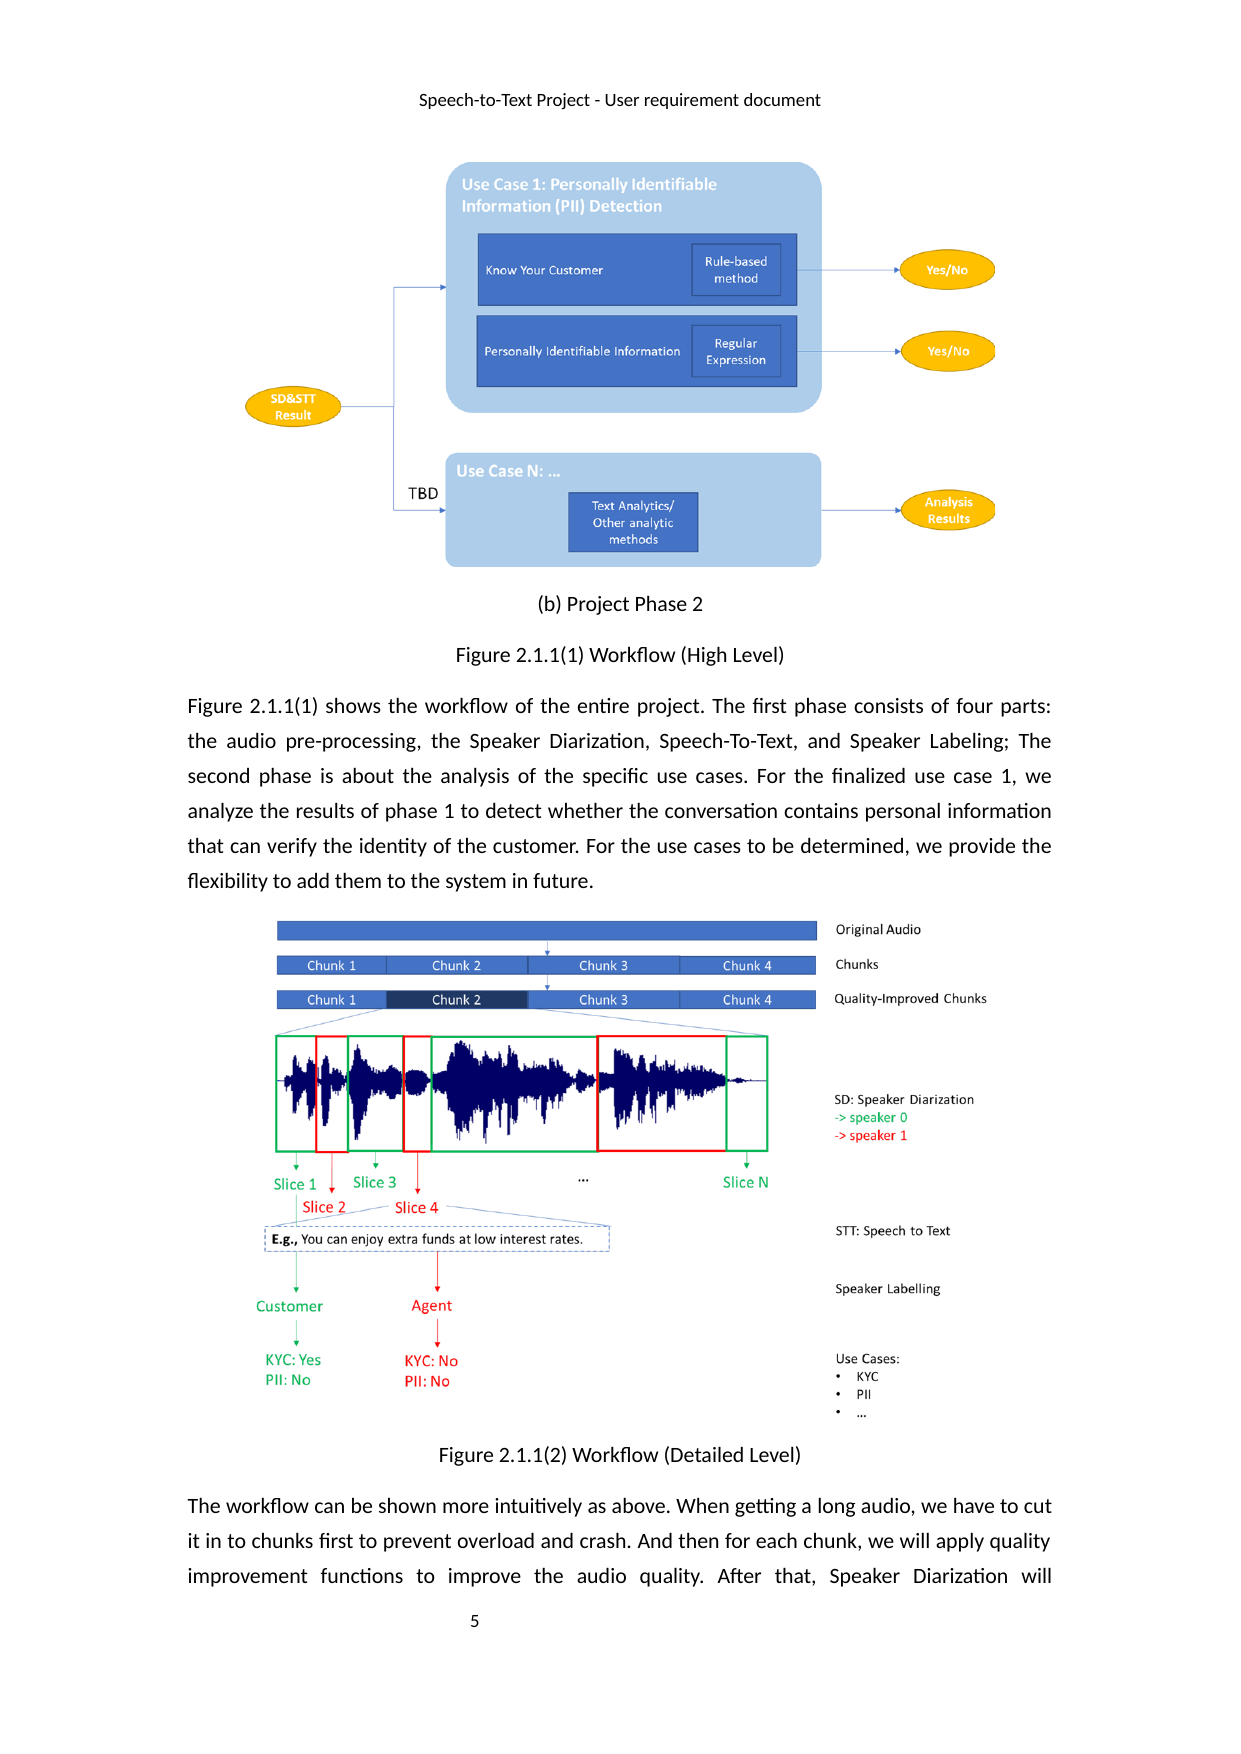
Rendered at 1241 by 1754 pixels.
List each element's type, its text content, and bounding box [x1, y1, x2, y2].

picture [245, 162, 995, 567]
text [187, 1489, 1053, 1592]
text (b) Project Phase 2 [187, 587, 1053, 619]
text Figure 2.1.1(2) Workflow (Detailed Level) [187, 1438, 1053, 1470]
text Figure 2.1.1(1) Workflow (High Level) [187, 638, 1053, 671]
picture [245, 915, 995, 1430]
text Figure 2.1.1(1) shows the workflow of the entire project. The first phase consists of four parts: the audio pre-processing, the Speaker Diarization, Speech-To-Text, and Speaker Labeling; The second phase is about the analysis of the specific use cases. For the finalized use case 1, we analyze the results of phase 1 to detect whether the conversation contains personal information that can verify the identity of the customer. For the use cases to be determined, we provide the flexibility to add them to the system in future. [187, 689, 1053, 897]
